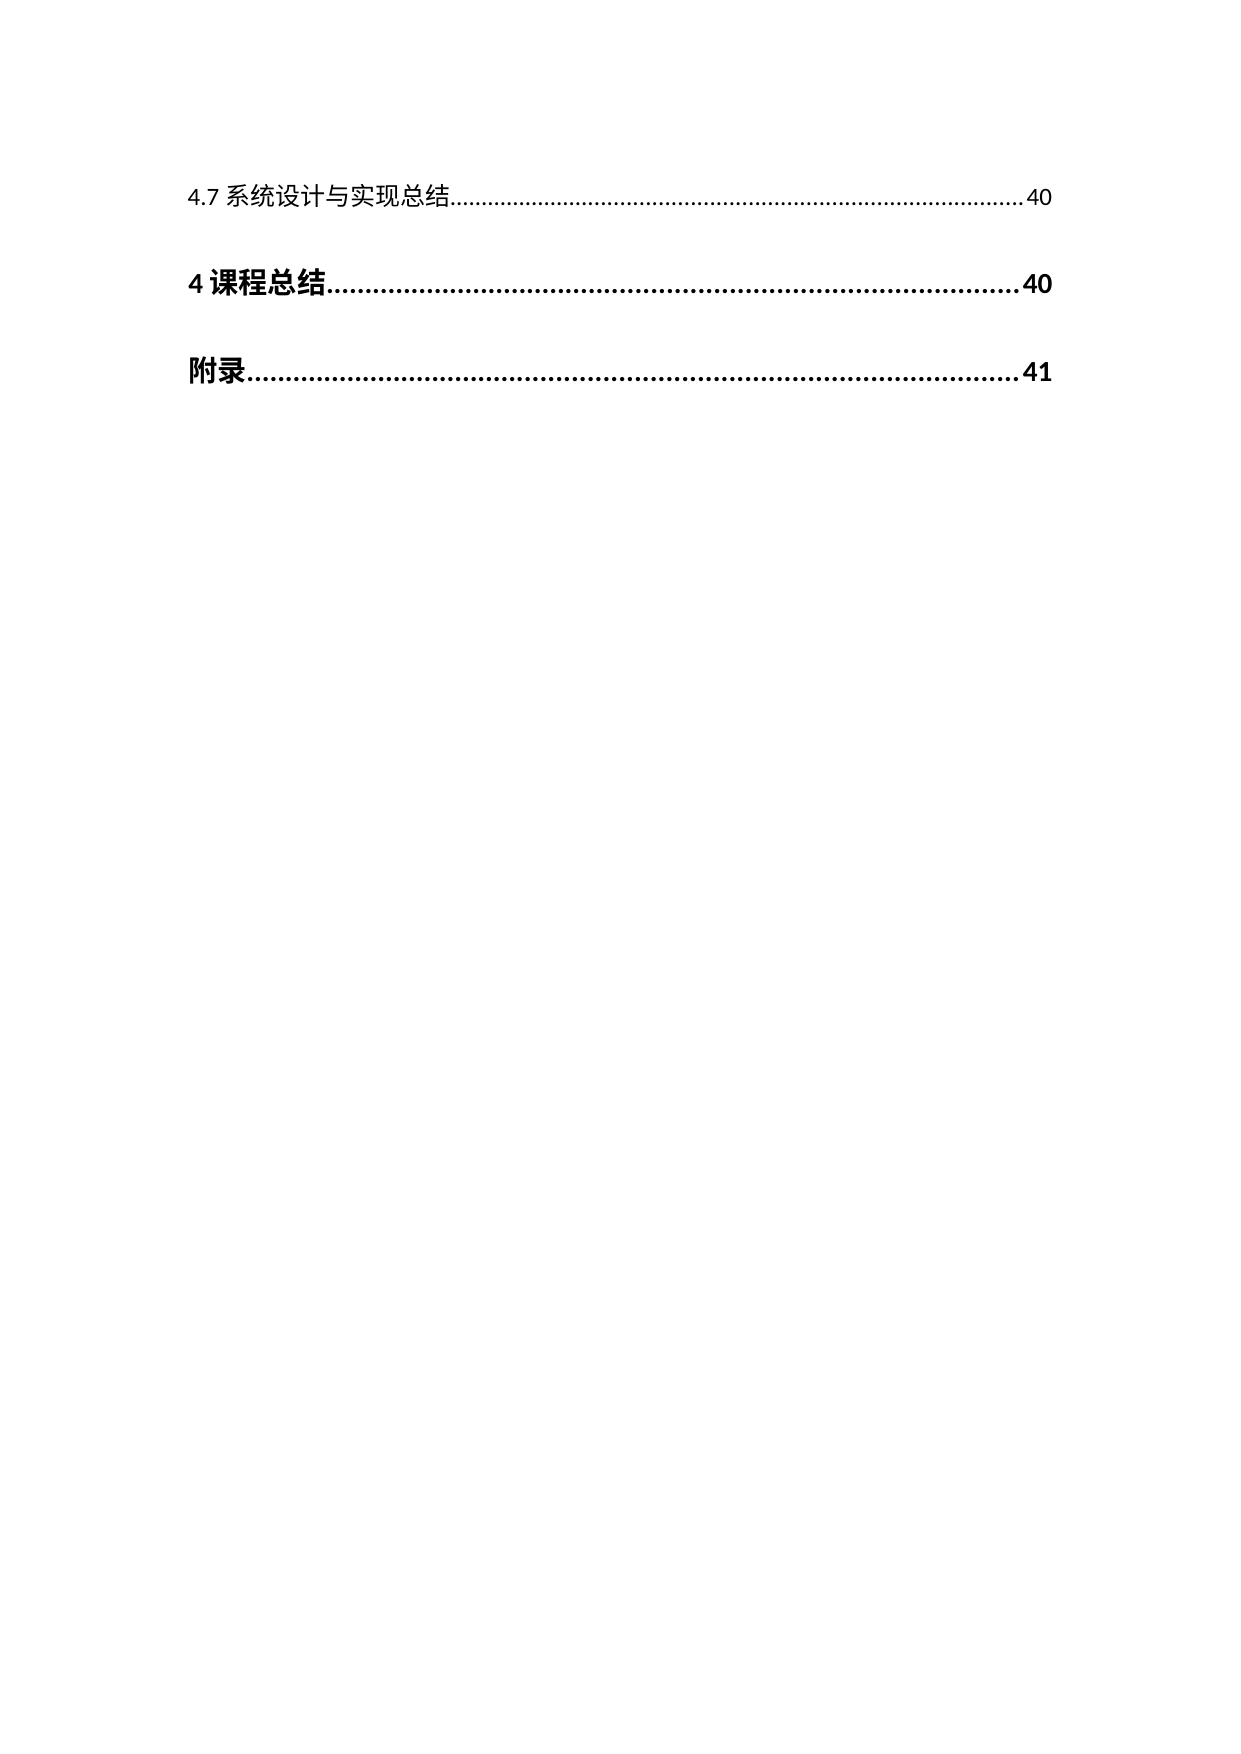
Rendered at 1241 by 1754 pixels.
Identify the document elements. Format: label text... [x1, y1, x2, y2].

text 附录 41 [187, 337, 1053, 402]
text 4 课程总结 40 [187, 248, 1053, 313]
text 4.7 系统设计与实现总结 40 [187, 162, 1053, 227]
